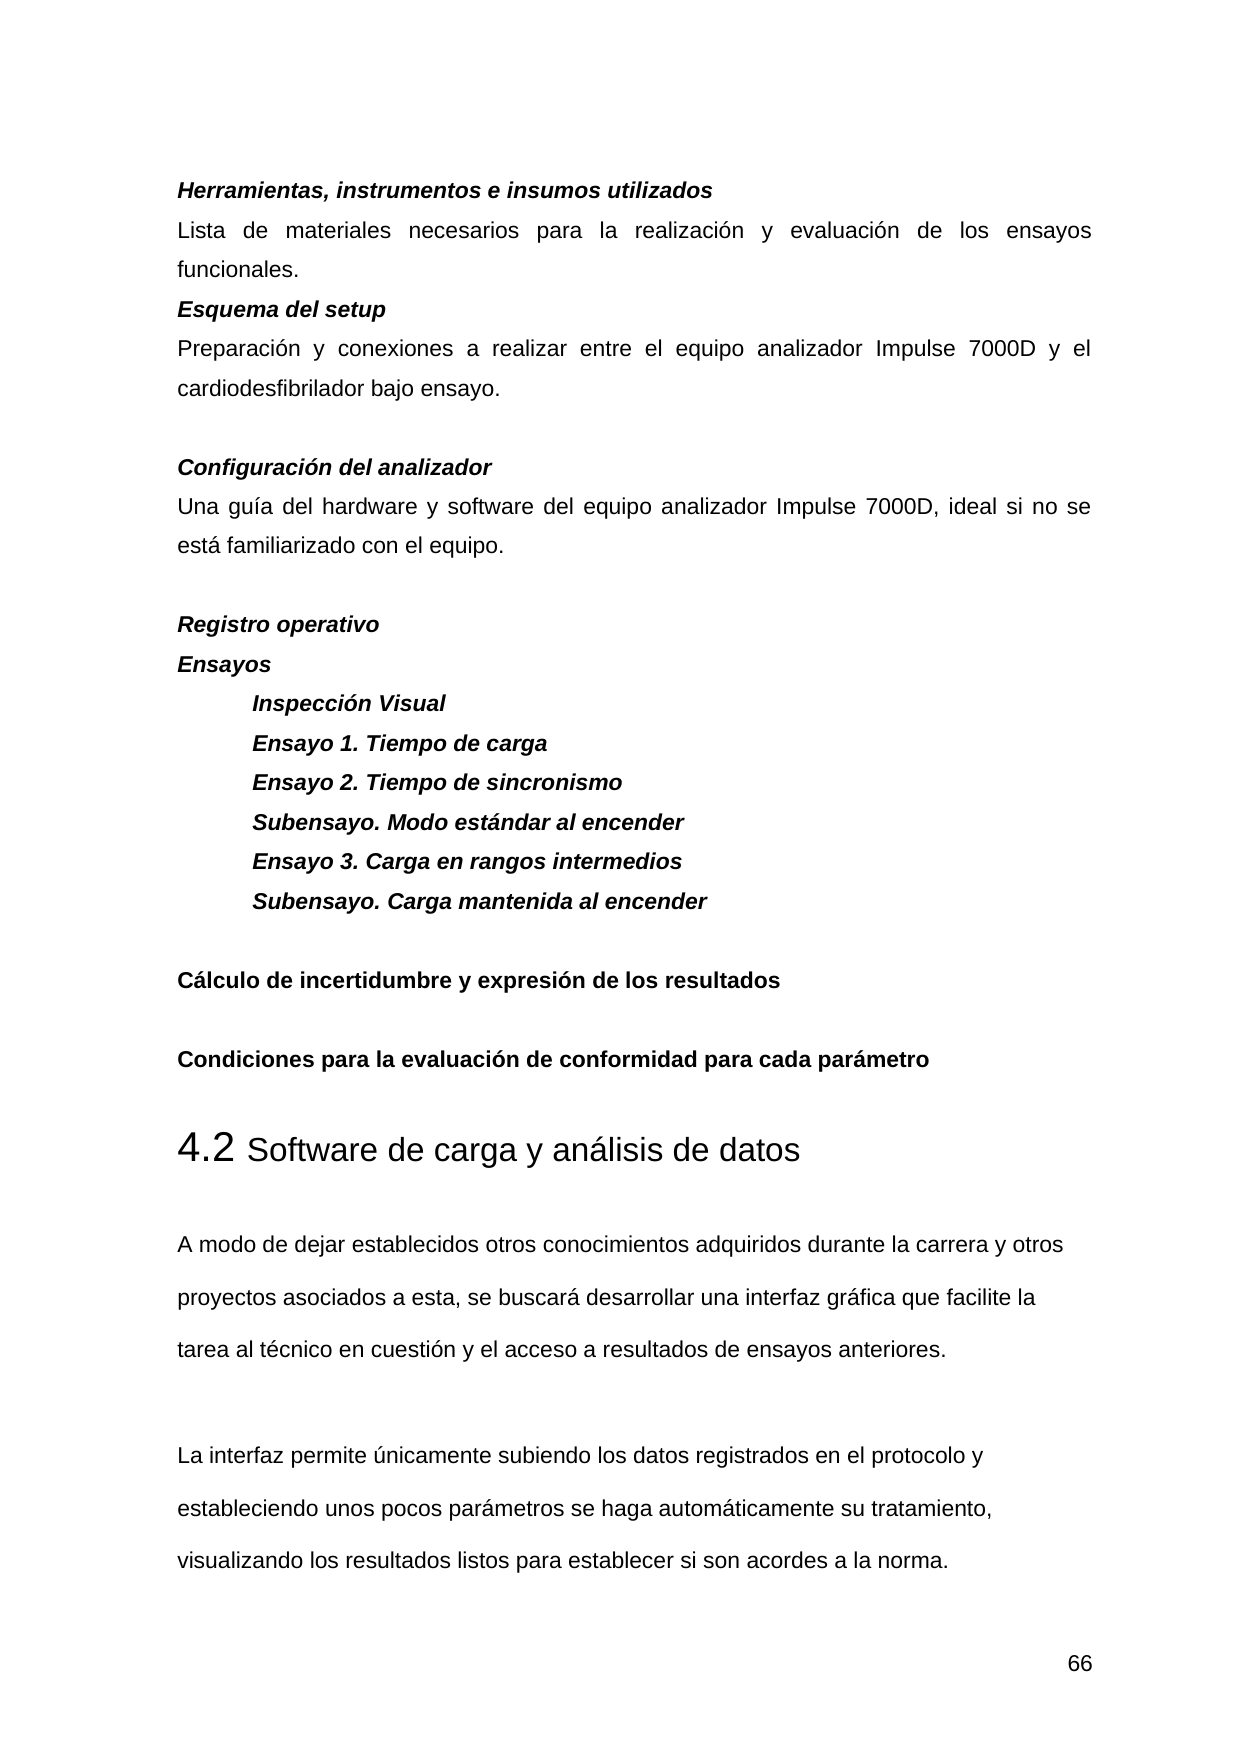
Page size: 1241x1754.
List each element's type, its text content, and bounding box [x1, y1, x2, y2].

text La interfaz permite únicamente subiendo los datos registrados en el protocolo y estableciendo unos pocos parámetros se haga automáticamente su tratamiento, visualizando los resultados listos para establecer si son acordes a la norma. [177, 1442, 1093, 1573]
text Inspección Visual [252, 690, 1093, 717]
text Ensayos [177, 651, 1093, 677]
text Esquema del setup [177, 296, 1093, 322]
text A modo de dejar establecidos otros conocimientos adquiridos durante la carrera y otros proyectos asociados a esta, se buscará desarrollar una interfaz gráfica que facilite la tarea al técnico en cuestión y el acceso a resultados de ensayos anteriores. [177, 1231, 1093, 1363]
text Ensayo 2. Tiempo de sincronismo [252, 769, 1093, 796]
text Registro operativo [177, 611, 1093, 638]
text Lista de materiales necesarios para la realización y evaluación de los ensayos funcionales. [177, 217, 1093, 282]
subtitle 4.2 Software de carga y análisis de datos [177, 1123, 1093, 1171]
text Ensayo 3. Carga en rangos intermedios [252, 848, 1093, 874]
text Ensayo 1. Tiempo de carga [252, 730, 1093, 756]
text Condiciones para la evaluación de conformidad para cada parámetro [177, 1046, 1093, 1072]
text Subensayo. Modo estándar al encender [252, 809, 1093, 835]
text Subensayo. Carga mantenida al encender [252, 888, 1093, 914]
text Preparación y conexiones a realizar entre el equipo analizador Impulse 7000D y el cardiodesfibrilador bajo ensayo. [177, 335, 1093, 401]
text Una guía del hardware y software del equipo analizador Impulse 7000D, ideal si no se está familiarizado con el equipo. [177, 493, 1093, 559]
text Configuración del analizador [177, 453, 1093, 480]
text Cálculo de incertidumbre y expresión de los resultados [177, 967, 1093, 993]
text Herramientas, instrumentos e insumos utilizados [177, 177, 1093, 203]
